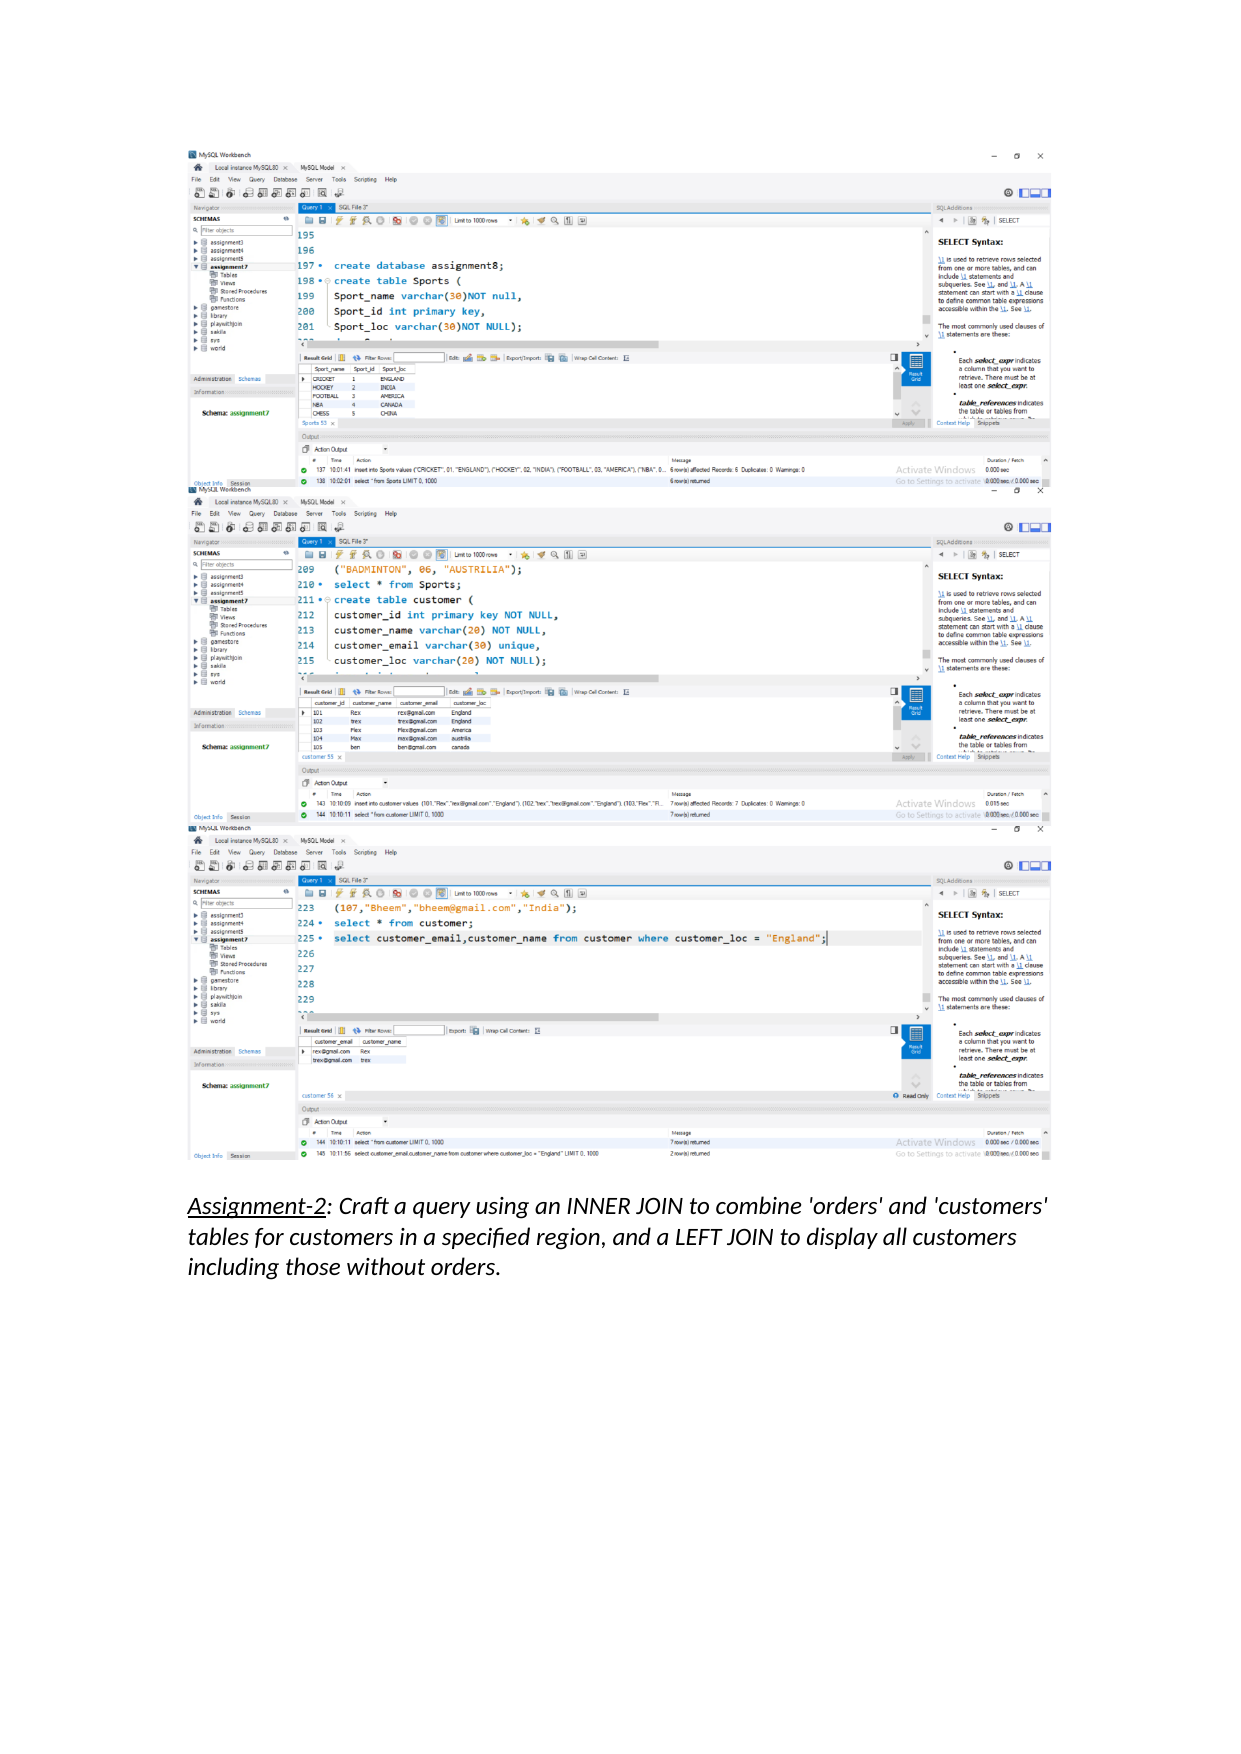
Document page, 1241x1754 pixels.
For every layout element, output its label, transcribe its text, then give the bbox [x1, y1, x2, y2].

picture [187, 150, 1052, 1160]
text Assignment-2: Craft a query using an INNER JOIN to combine 'orders' and 'customers' tables for customers in a specified region, and a LEFT JOIN to display all customers including those without orders. [187, 1190, 1053, 1282]
